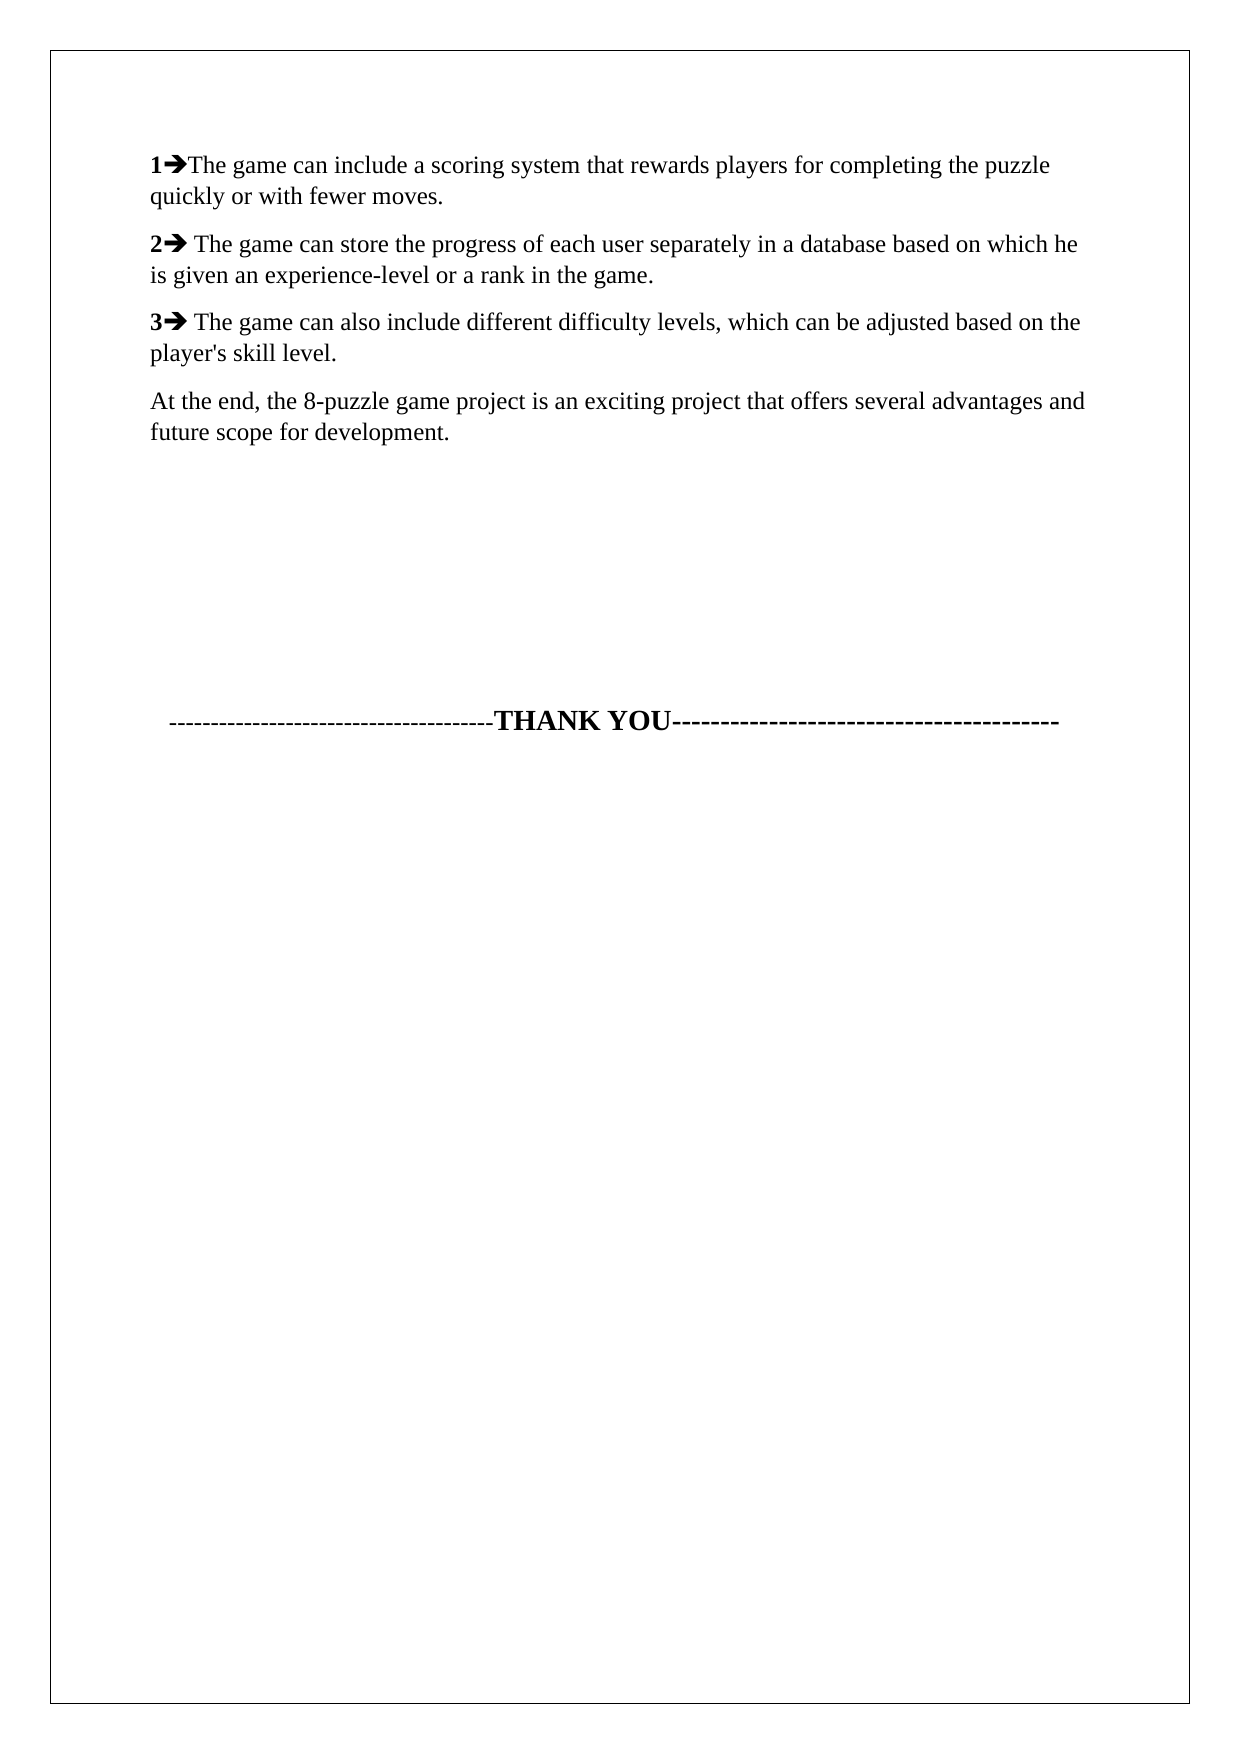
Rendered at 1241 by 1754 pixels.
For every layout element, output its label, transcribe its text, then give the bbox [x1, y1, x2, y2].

text At the end, the 8-puzzle game project is an exciting project that offers several advantages and future scope for development. [150, 386, 1090, 446]
text 2 The game can store the progress of each user separately in a database based on which he is given an experience-level or a rank in the game. [150, 229, 1090, 288]
text 1The game can include a scoring system that rewards players for completing the puzzle quickly or with fewer moves. [150, 150, 1090, 210]
text ---------------------------------------THANK YOU---------------------------------------- [150, 703, 1090, 737]
text 3 The game can also include different difficulty levels, which can be adjusted based on the player's skill level. [150, 307, 1090, 367]
